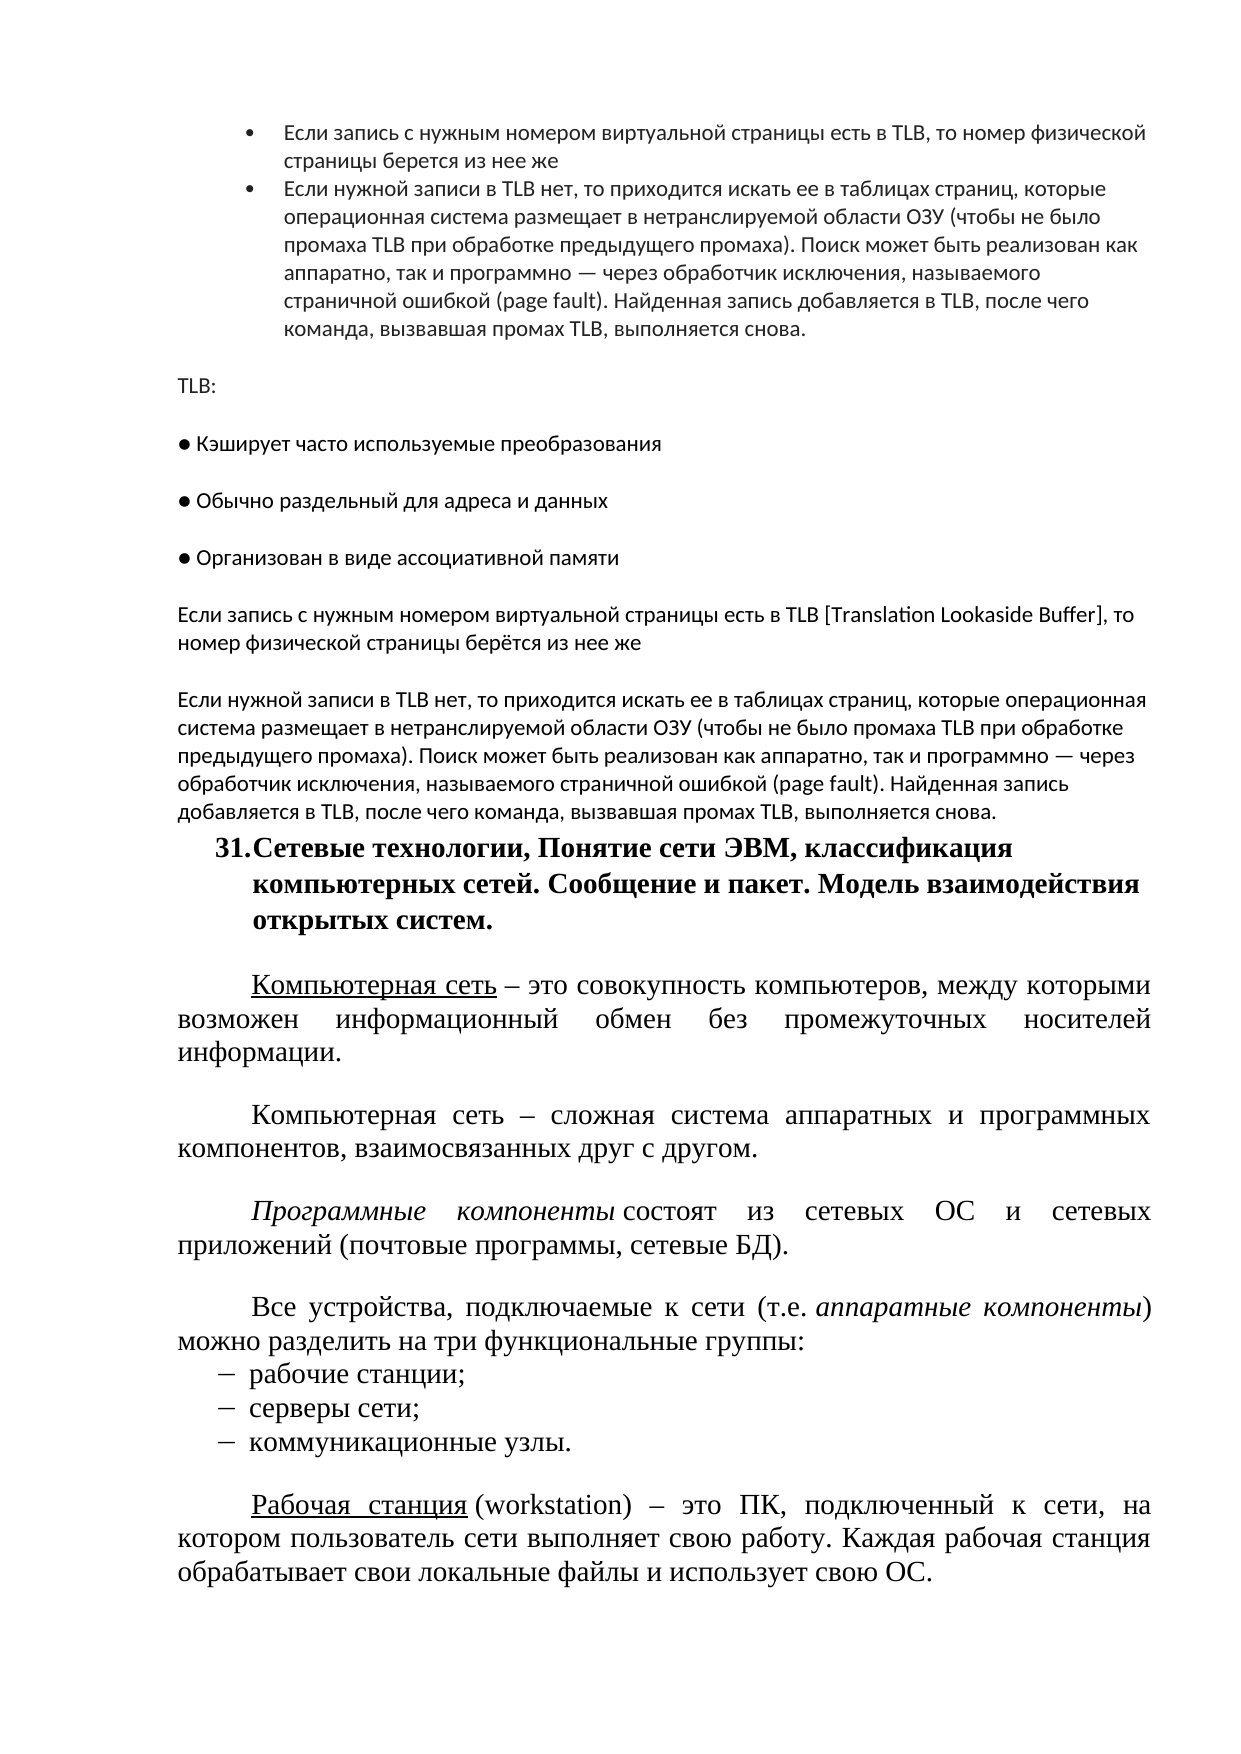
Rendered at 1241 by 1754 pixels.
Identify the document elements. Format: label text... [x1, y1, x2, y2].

text Все устройства, подключаемые к сети (т.е. аппаратные компоненты) можно разделить на три функциональные группы: [177, 1289, 1152, 1357]
text  серверы сети; [215, 1390, 1152, 1424]
text ● Кэширует часто используемые преобразования [177, 429, 1152, 457]
list Если нужной записи в TLB нет, то приходится искать ее в таблицах страниц, которые операционная система размещает в нетранслируемой области ОЗУ (чтобы не было промаха TLB при обработке предыдущего промаха). Поиск может быть реализован как аппаратно, так и программно — через обработчик исключения, называемого страничной ошибкой (page fault). Найденная запись добавляется в TLB, после чего команда, вызвавшая промах TLB, выполняется снова. [246, 174, 1152, 342]
text Рабочая станция (workstation) – это ПК, подключенный к сети, на котором пользователь сети выполняет свою работу. Каждая рабочая станция обрабатывает свои локальные файлы и использует свою ОС. [177, 1487, 1152, 1587]
text Если запись с нужным номером виртуальной страницы есть в TLB [Translation Lookaside Buffer], то номер физической страницы берётся из нее же [177, 600, 1152, 656]
text Компьютерная сеть – это совокупность компьютеров, между которыми возможен информационный обмен без промежуточных носителей информации. [177, 967, 1152, 1068]
text Компьютерная сеть – сложная система аппаратных и программных компонентов, взаимосвязанных друг с другом. [177, 1097, 1152, 1164]
text  коммуникационные узлы. [215, 1424, 1152, 1458]
text Если нужной записи в TLB нет, то приходится искать ее в таблицах страниц, которые операционная система размещает в нетранслируемой области ОЗУ (чтобы не было промаха TLB при обработке предыдущего промаха). Поиск может быть реализован как аппаратно, так и программно — через обработчик исключения, называемого страничной ошибкой (page fault). Найденная запись добавляется в TLB, после чего команда, вызвавшая промах TLB, выполняется снова. [177, 685, 1152, 826]
text Сетевые технологии, Понятие сети ЭВМ, классификация компьютерных сетей. Сообщение и пакет. Модель взаимодействия открытых систем. [215, 830, 1152, 936]
text ● Обычно раздельный для адреса и данных [177, 486, 1152, 514]
text  рабочие станции; [215, 1357, 1152, 1390]
text TLB: [177, 371, 1152, 399]
text Программные компоненты состоят из сетевых ОС и сетевых приложений (почтовые программы, сетевые БД). [177, 1193, 1152, 1260]
list Если запись с нужным номером виртуальной страницы есть в TLB, то номер физической страницы берется из нее же [246, 118, 1152, 174]
text ● Организован в виде ассоциативной памяти [177, 543, 1152, 571]
